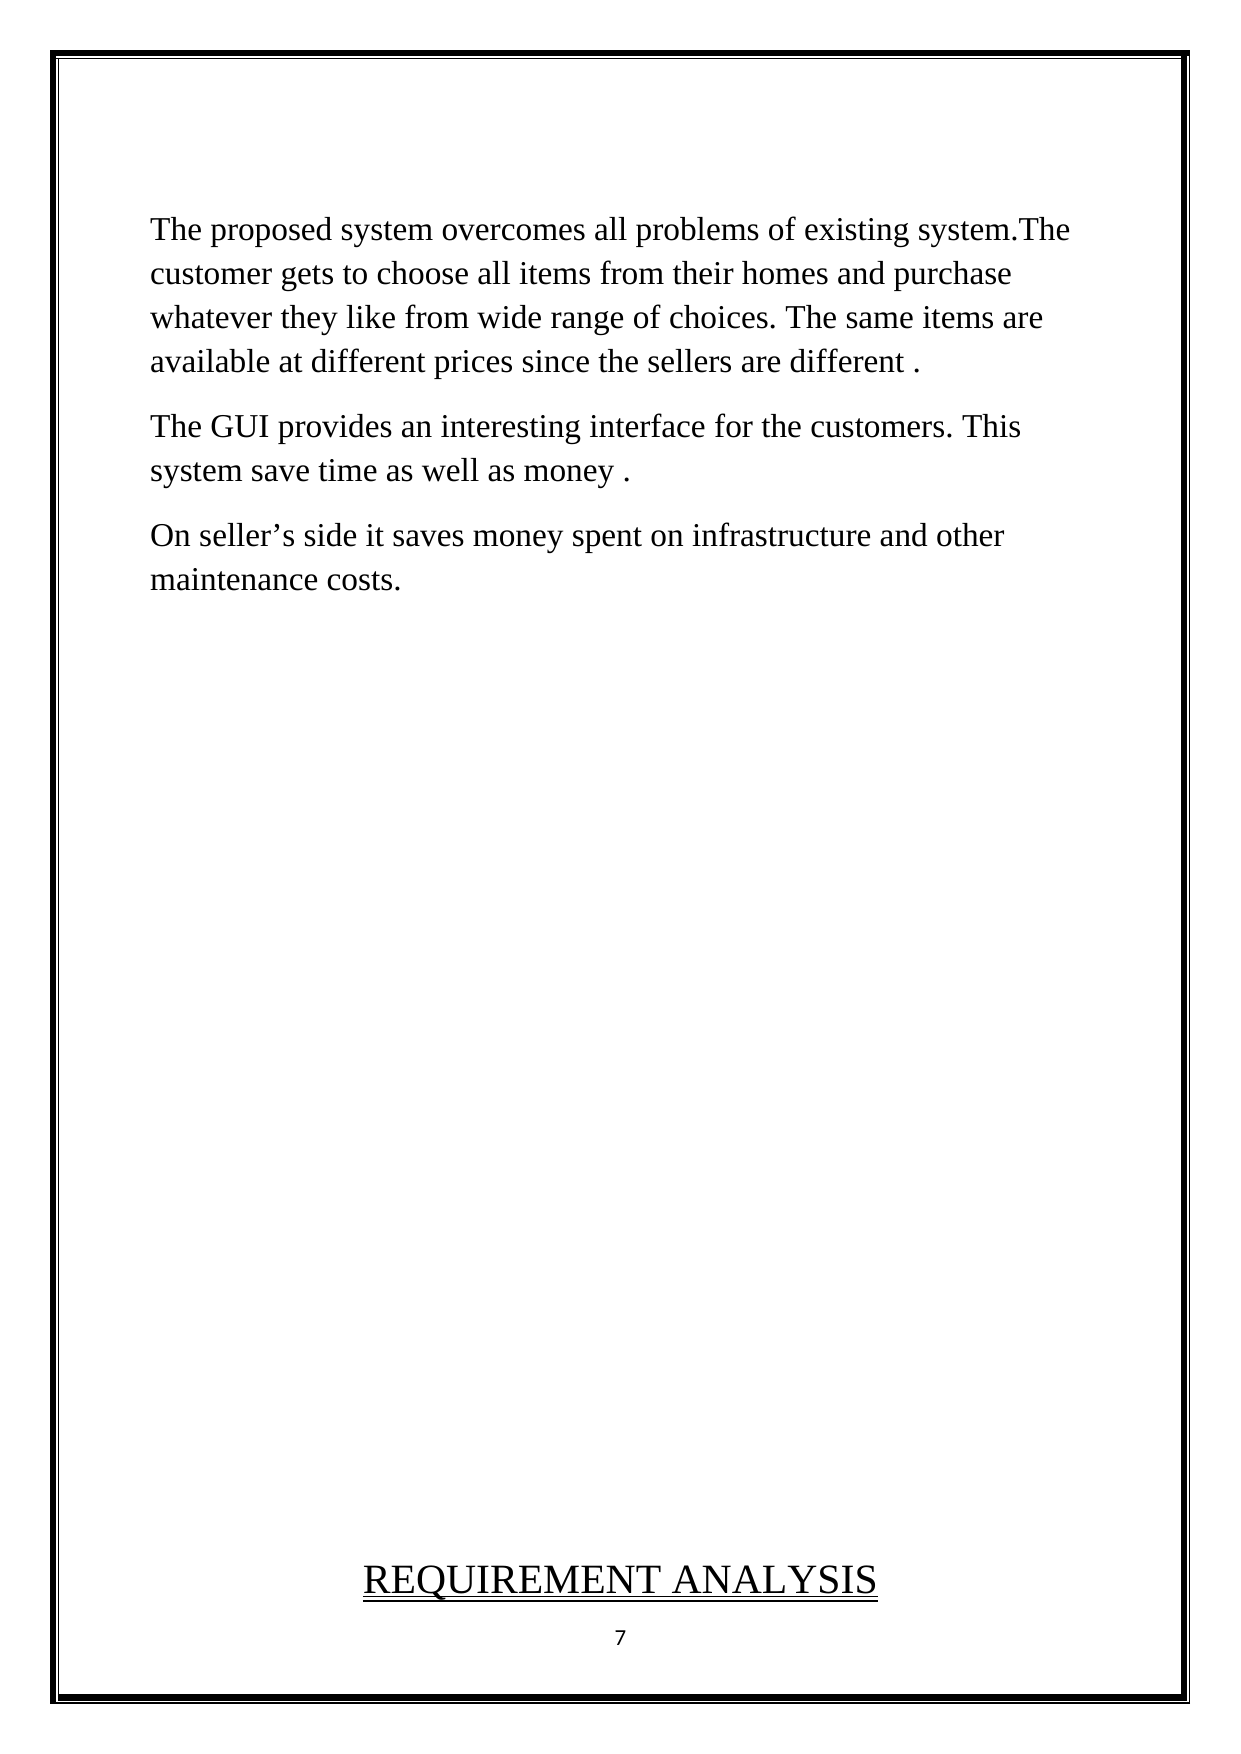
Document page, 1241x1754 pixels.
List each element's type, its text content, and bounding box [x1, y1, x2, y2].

text On seller’s side it saves money spent on infrastructure and other maintenance costs. [150, 515, 1090, 598]
text The proposed system overcomes all problems of existing system.The customer gets to choose all items from their homes and purchase whatever they like from wide range of choices. The same items are available at different prices since the sellers are different . [150, 209, 1090, 380]
text REQUIREMENT ANALYSIS [150, 1555, 1090, 1603]
text The GUI provides an interesting interface for the customers. This system save time as well as money . [150, 406, 1090, 489]
